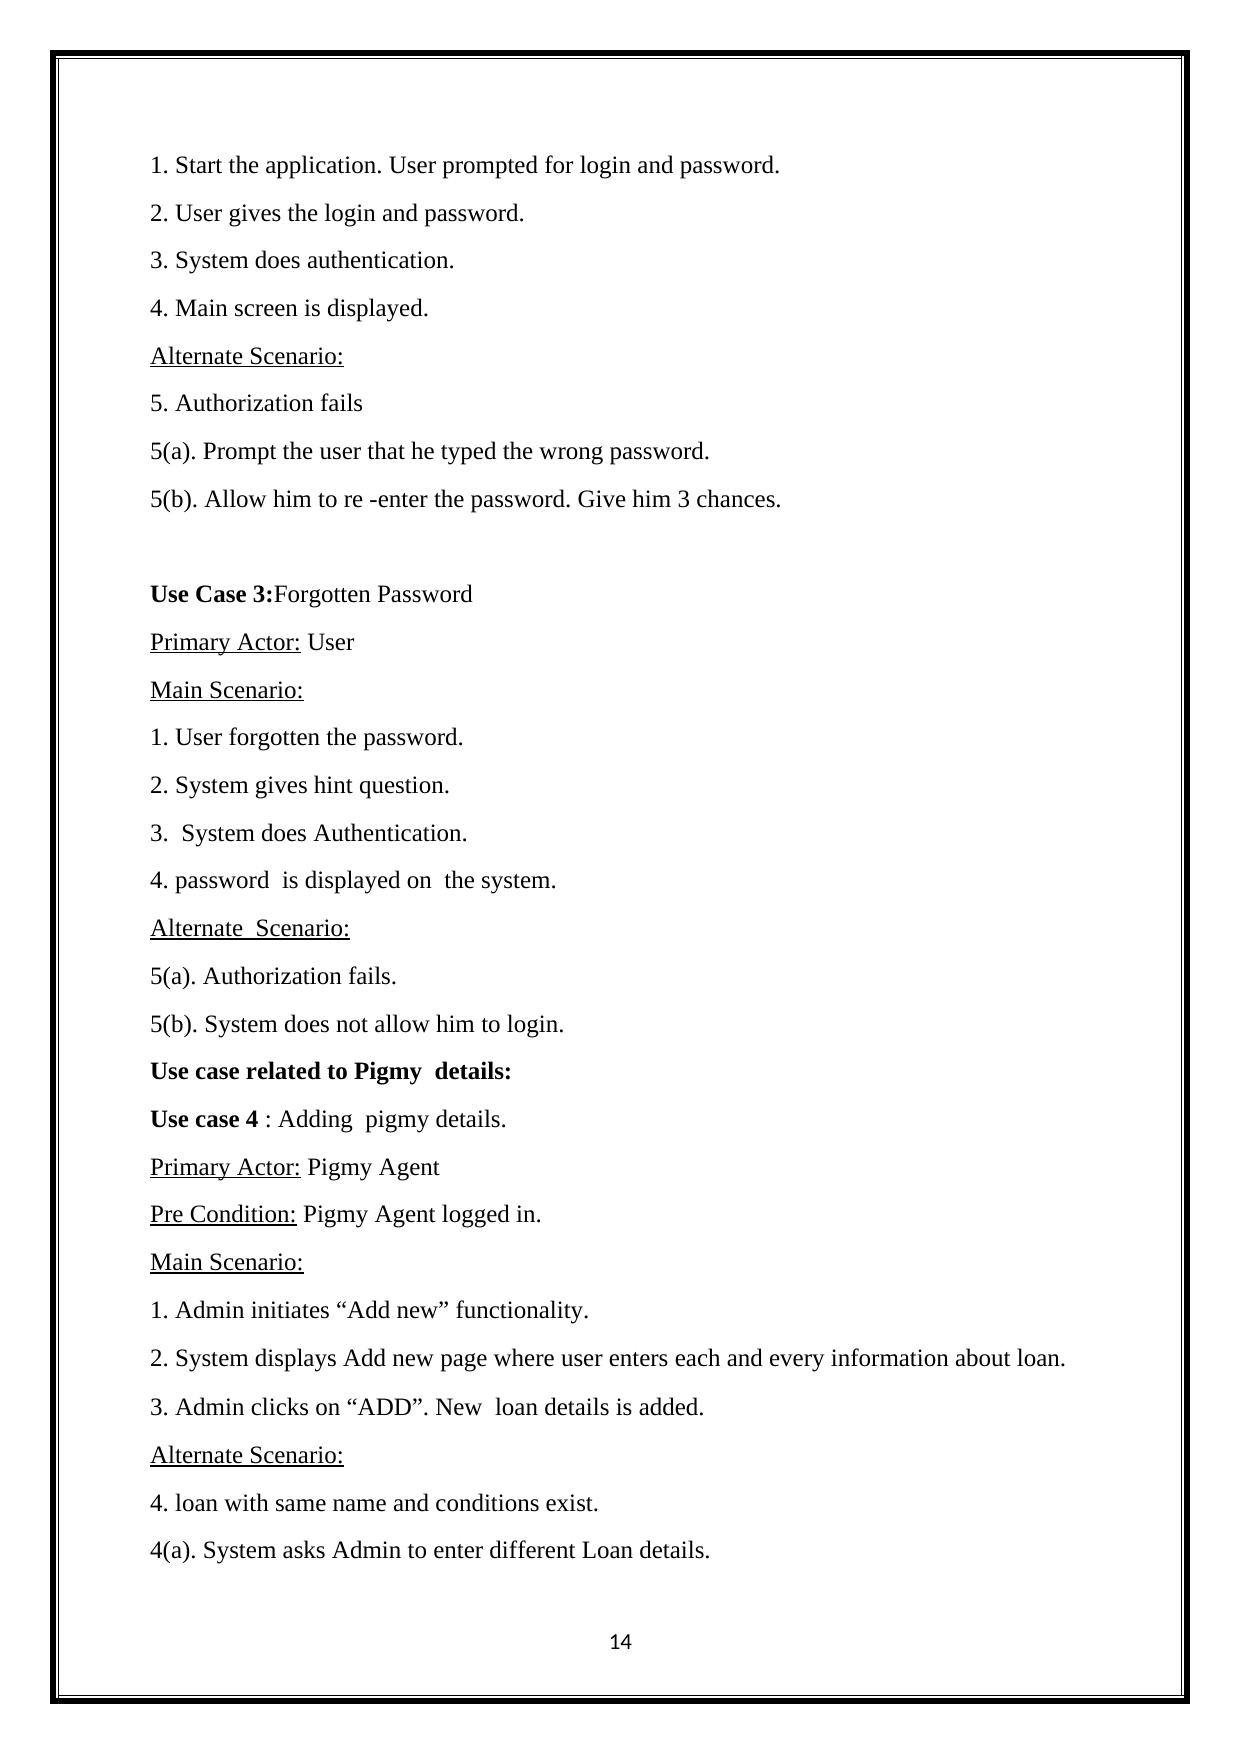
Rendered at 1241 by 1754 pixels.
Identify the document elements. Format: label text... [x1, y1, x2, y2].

text 5(a). Prompt the user that he typed the wrong password. [150, 436, 1090, 465]
text Primary Actor: User [150, 627, 1090, 656]
text Primary Actor: Pigmy Agent [150, 1152, 1090, 1181]
text 4(a). System asks Admin to enter different Loan details. [150, 1536, 1090, 1564]
text 1. Start the application. User prompted for login and password. [150, 150, 1090, 179]
text 3. System does Authentication. [150, 818, 1090, 847]
text Use case related to Pigmy details: [150, 1056, 1090, 1085]
text Use case 4 : Adding pigmy details. [150, 1104, 1090, 1133]
text 5. Authorization fails [150, 388, 1090, 417]
text 1. User forgotten the password. [150, 722, 1090, 751]
text Alternate Scenario: [150, 341, 1090, 369]
text 1. Admin initiates “Add new” functionality. [150, 1295, 1090, 1324]
text 5(a). Authorization fails. [150, 961, 1090, 990]
text 4. Main screen is displayed. [150, 293, 1090, 322]
text Main Scenario: [150, 1247, 1090, 1276]
text 5(b). System does not allow him to login. [150, 1009, 1090, 1037]
text 2. User gives the login and password. [150, 198, 1090, 226]
text Alternate Scenario: [150, 1440, 1090, 1469]
text 2. System gives hint question. [150, 770, 1090, 799]
text 5(b). Allow him to re -enter the password. Give him 3 chances. [150, 484, 1090, 513]
text Main Scenario: [150, 675, 1090, 703]
text 4. password is displayed on the system. [150, 866, 1090, 894]
text 2. System displays Add new page where user enters each and every information about loan. [150, 1343, 1069, 1371]
text 3. Admin clicks on “ADD”. New loan details is added. [150, 1392, 1090, 1421]
text Use Case 3:Forgotten Password [150, 579, 1090, 608]
text Pre Condition: Pigmy Agent logged in. [150, 1199, 1090, 1228]
text 3. System does authentication. [150, 245, 1090, 274]
text Alternate Scenario: [150, 913, 1090, 942]
text 4. loan with same name and conditions exist. [150, 1488, 1090, 1517]
